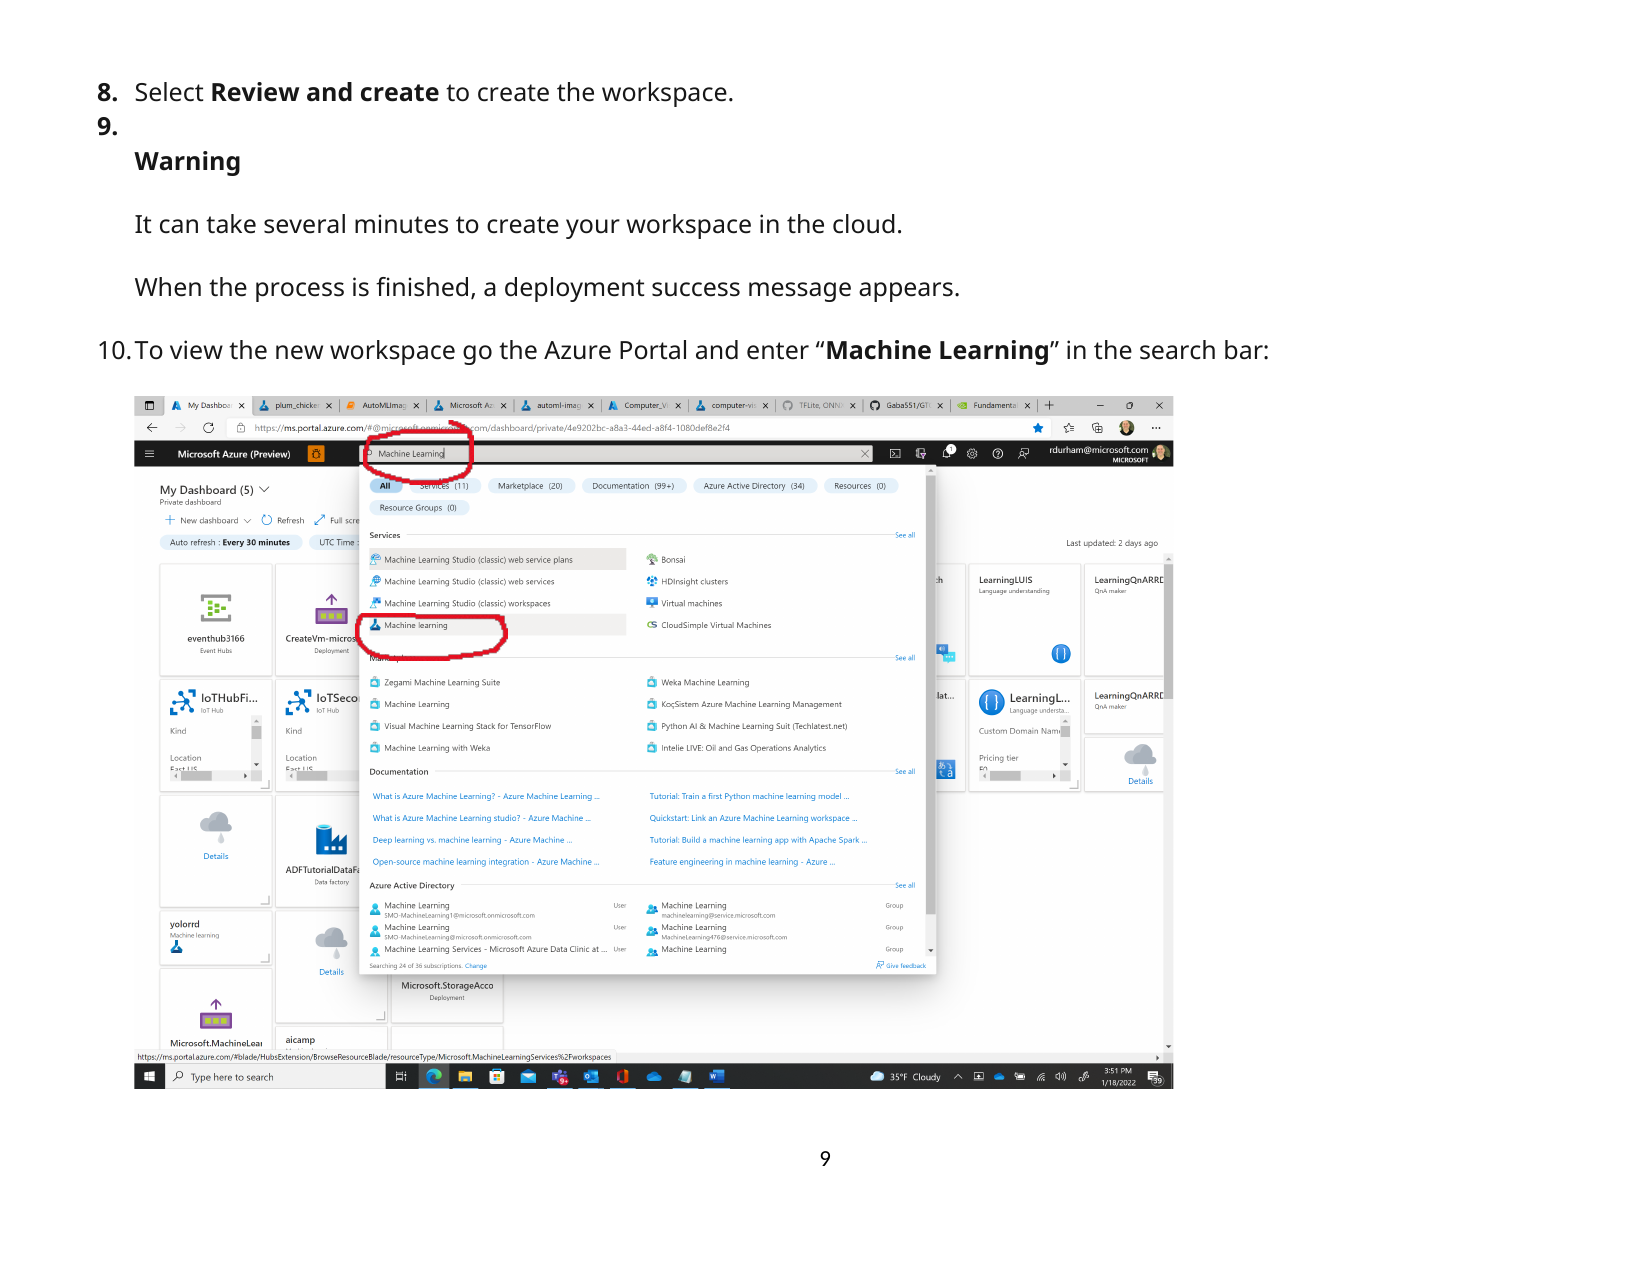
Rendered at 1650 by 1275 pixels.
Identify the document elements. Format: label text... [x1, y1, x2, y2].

text When the process is finished, a deployment success message appears. [134, 269, 1575, 304]
picture [134, 396, 1174, 1089]
text It can take several minutes to create your workspace in the cloud. [134, 206, 1575, 240]
title Warning [134, 143, 1575, 177]
list To view the new workspace go the Azure Portal and enter “Machine Learning” in the search bar: [97, 333, 1575, 367]
list Select Review and create to create the workspace. [97, 75, 1575, 109]
